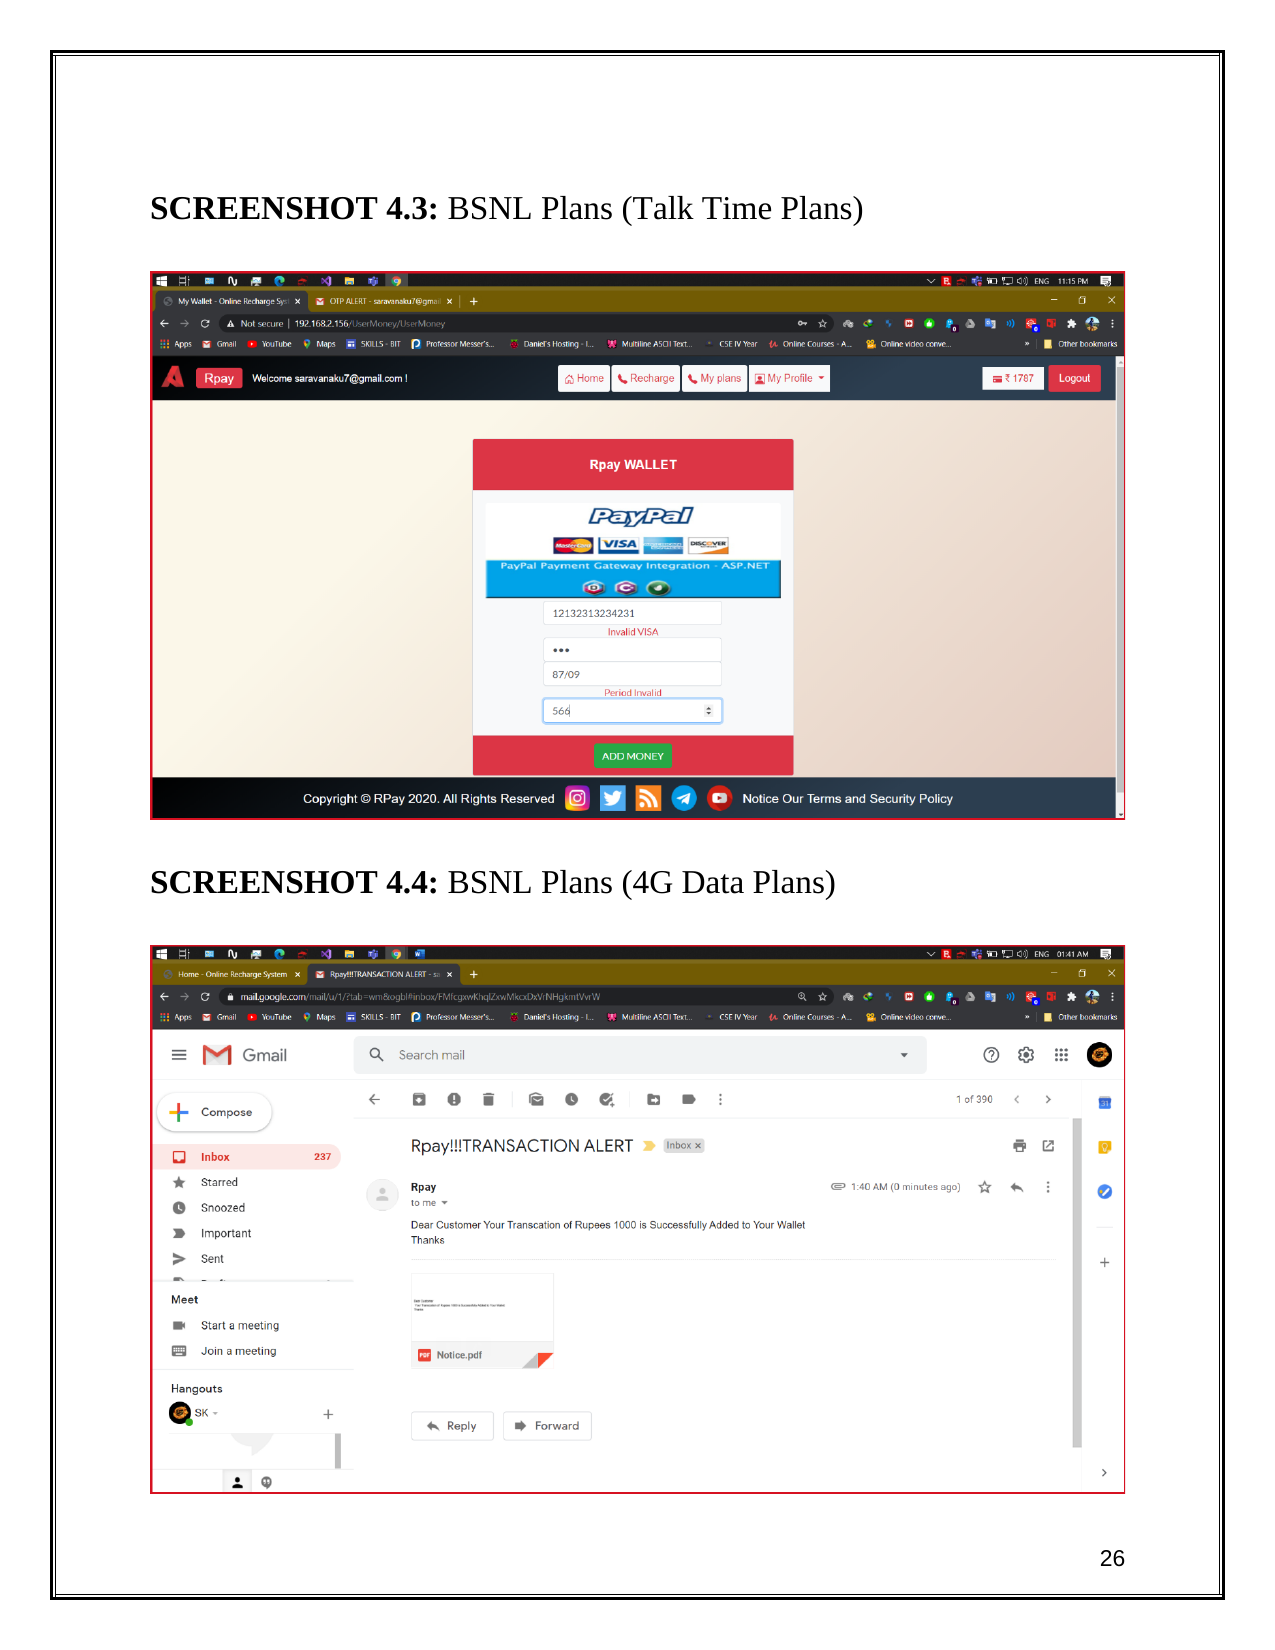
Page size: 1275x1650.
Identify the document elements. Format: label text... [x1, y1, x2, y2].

picture [150, 945, 1125, 1494]
text SCREENSHOT 4.4: BSNL Plans (4G Data Plans) [150, 862, 1125, 901]
text SCREENSHOT 4.3: BSNL Plans (Talk Time Plans) [150, 188, 1125, 227]
picture [150, 271, 1125, 820]
